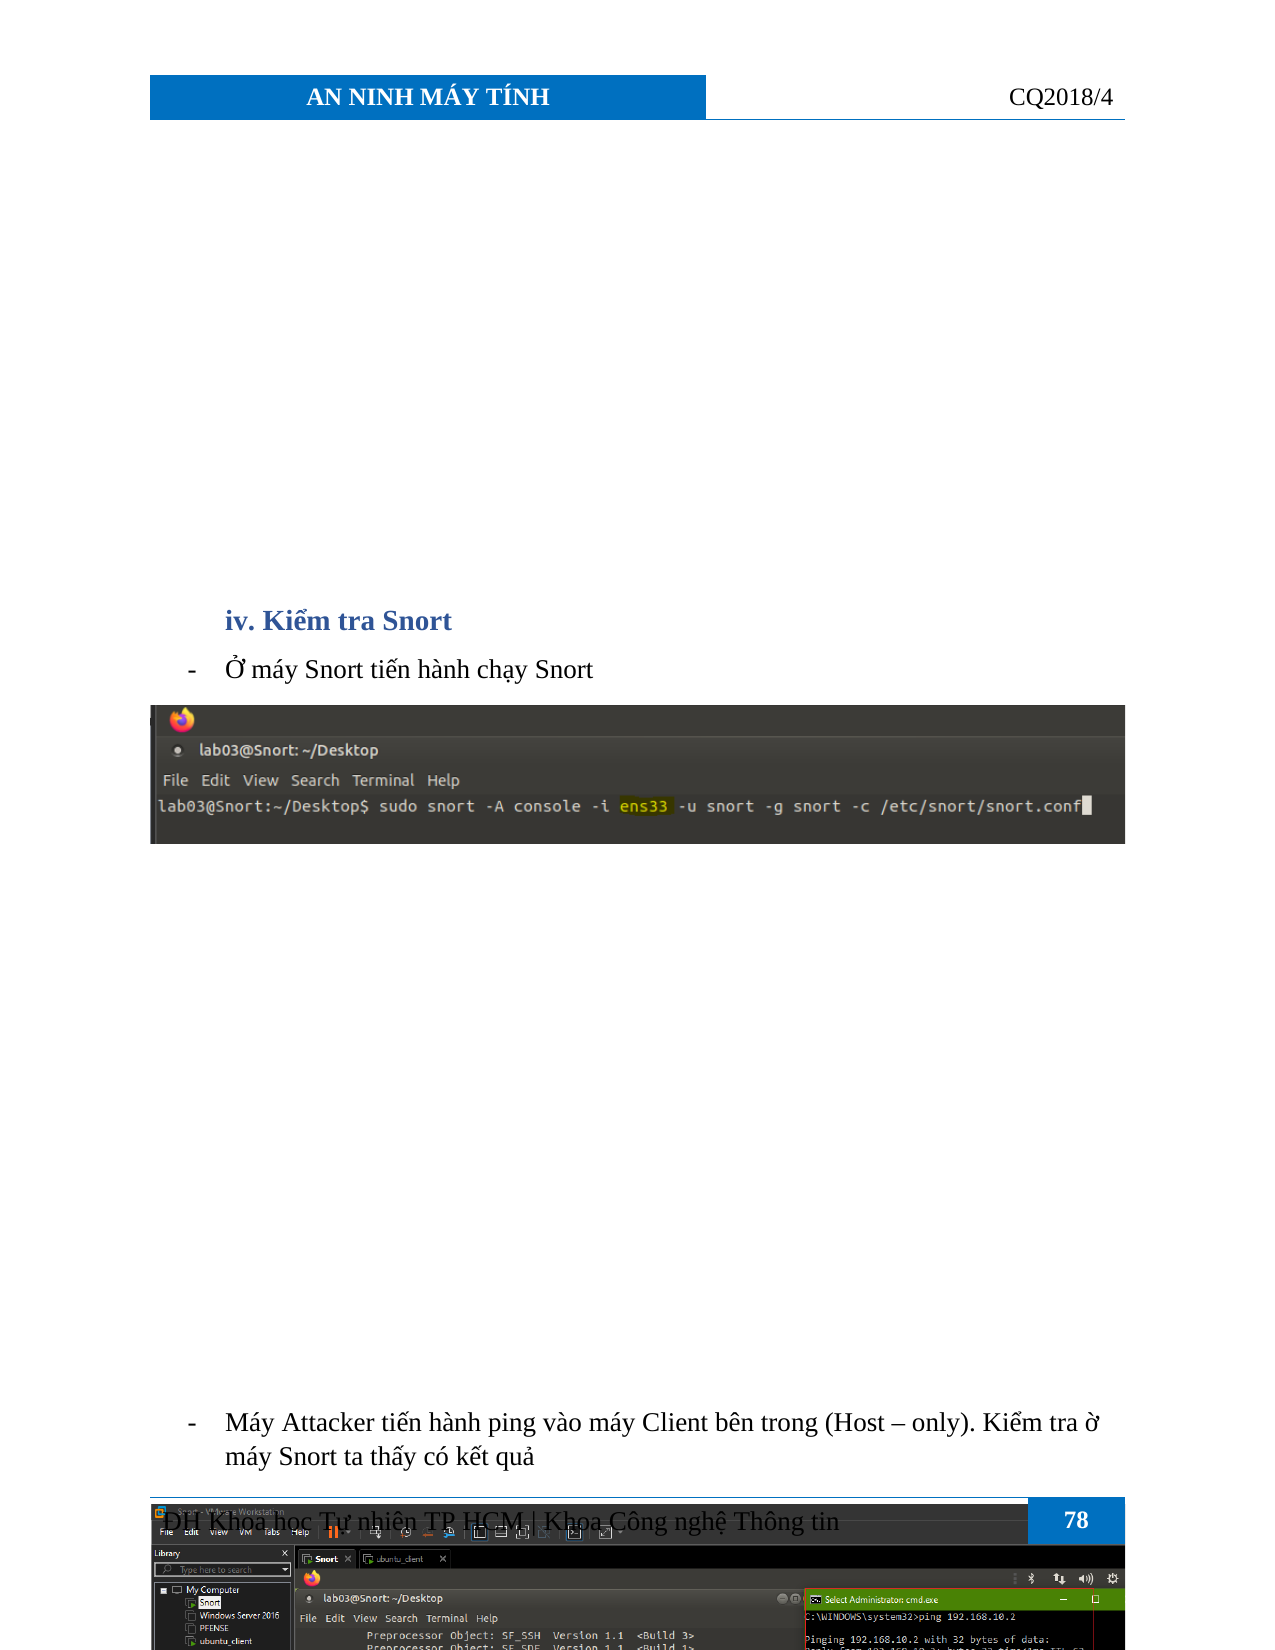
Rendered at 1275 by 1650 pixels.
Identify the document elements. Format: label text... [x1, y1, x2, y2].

list Ở máy Snort tiến hành chạy Snort [187, 653, 1125, 684]
picture [151, 1504, 1125, 1650]
list Máy Attacker tiến hành ping vào máy Client bên trong (Host – only). Kiểm tra ờ máy Snort ta thấy có kết quả [187, 1406, 1125, 1471]
text Kiểm tra Snort [225, 603, 1125, 636]
picture [150, 705, 1125, 844]
